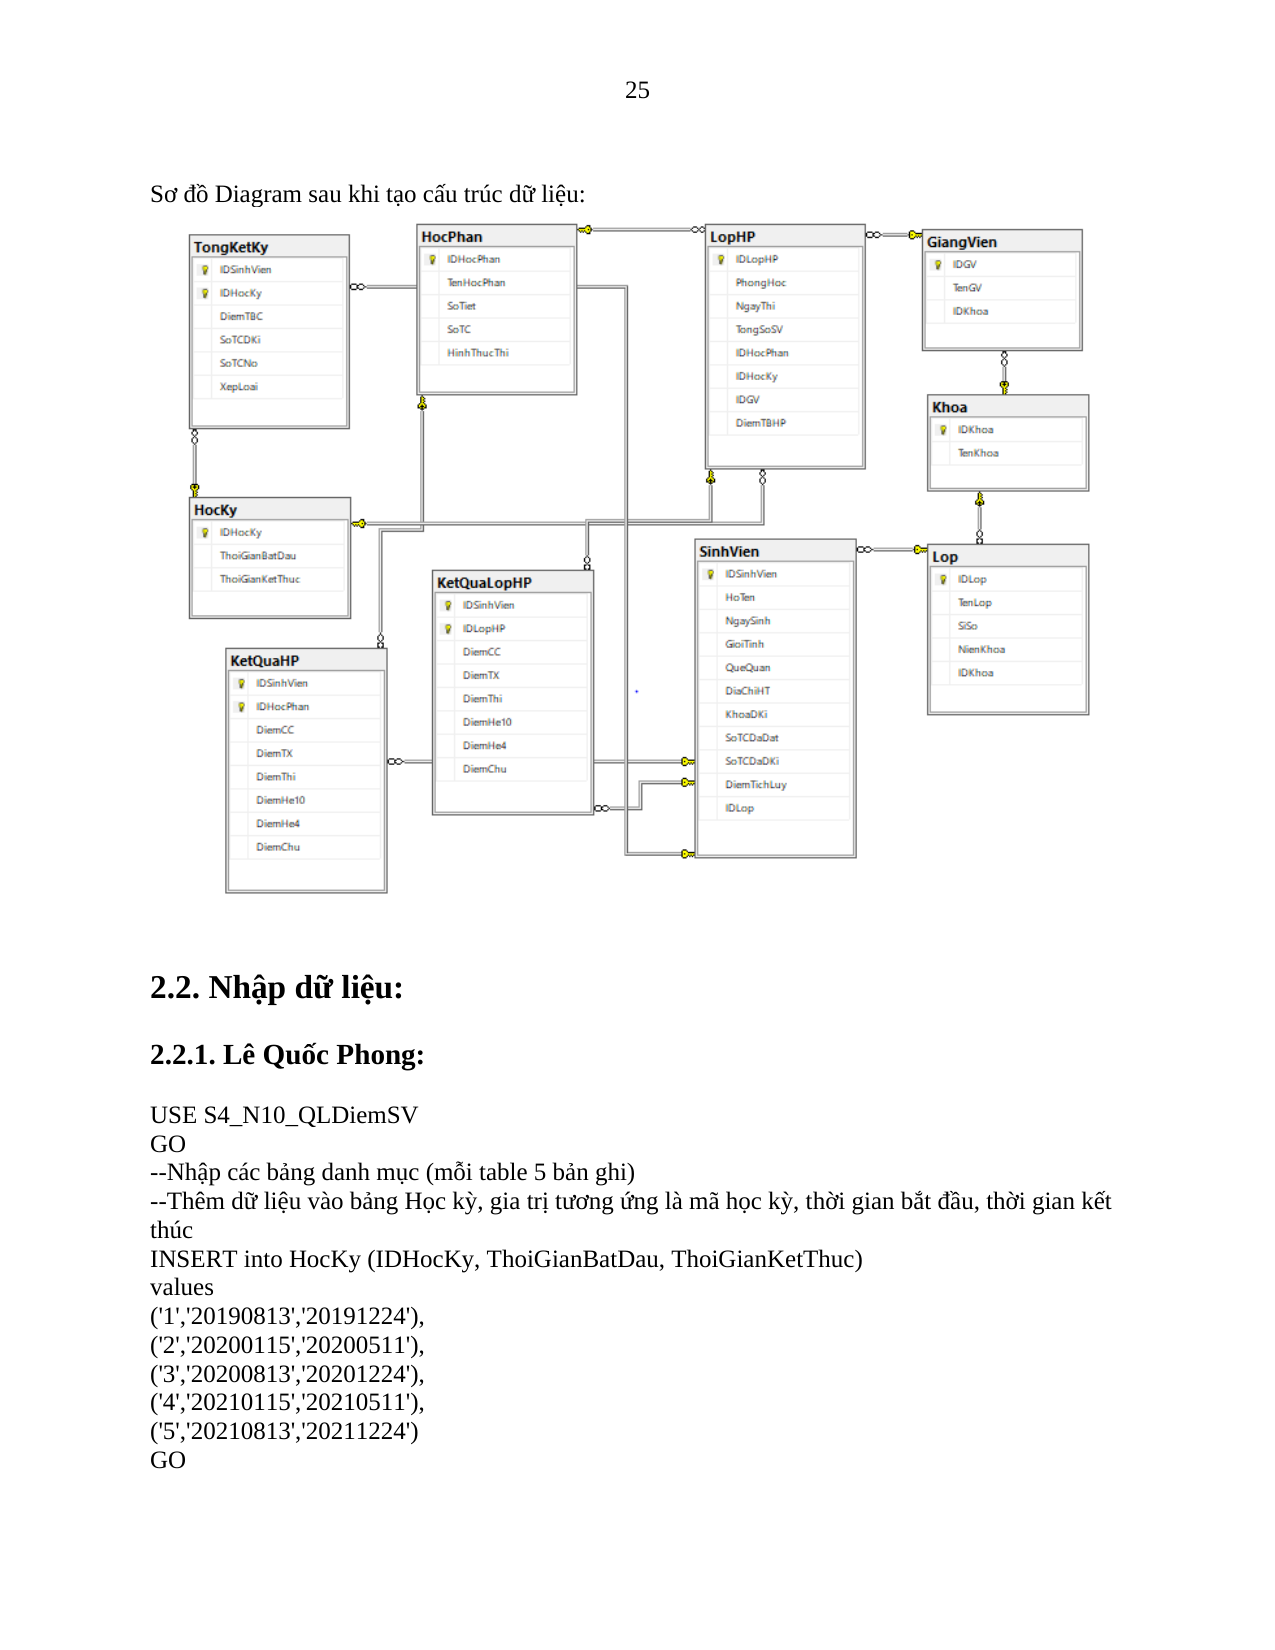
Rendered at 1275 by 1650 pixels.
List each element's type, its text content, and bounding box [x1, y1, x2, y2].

text Sơ đồ Diagram sau khi tạo cấu trúc dữ liệu: [150, 179, 1125, 207]
text --Thêm dữ liệu vào bảng Học kỳ, gia trị tương ứng là mã học kỳ, thời gian bắt đầu, thời gian kết thúc [150, 1186, 1125, 1244]
text --Nhập các bảng danh mục (mỗi table 5 bản ghi) [150, 1157, 1125, 1186]
text ('4','20210115','20210511'), [150, 1387, 1125, 1416]
text values [150, 1272, 1125, 1301]
text ('1','20190813','20191224'), [150, 1301, 1125, 1330]
text USE S4_N10_QLDiemSV [150, 1100, 1125, 1129]
text ('3','20200813','20201224'), [150, 1359, 1125, 1387]
text INSERT into HocKy (IDHocKy, ThoiGianBatDau, ThoiGianKetThuc) [150, 1244, 1125, 1272]
subtitle 2.2.1. Lê Quốc Phong: [150, 1037, 1125, 1071]
text ('5','20210813','20211224') [150, 1416, 1125, 1445]
text ('2','20200115','20200511'), [150, 1330, 1125, 1359]
picture [150, 207, 1125, 908]
text GO [150, 1129, 1125, 1157]
text GO [150, 1445, 1125, 1474]
subtitle 2.2. Nhập dữ liệu: [150, 967, 1125, 1005]
